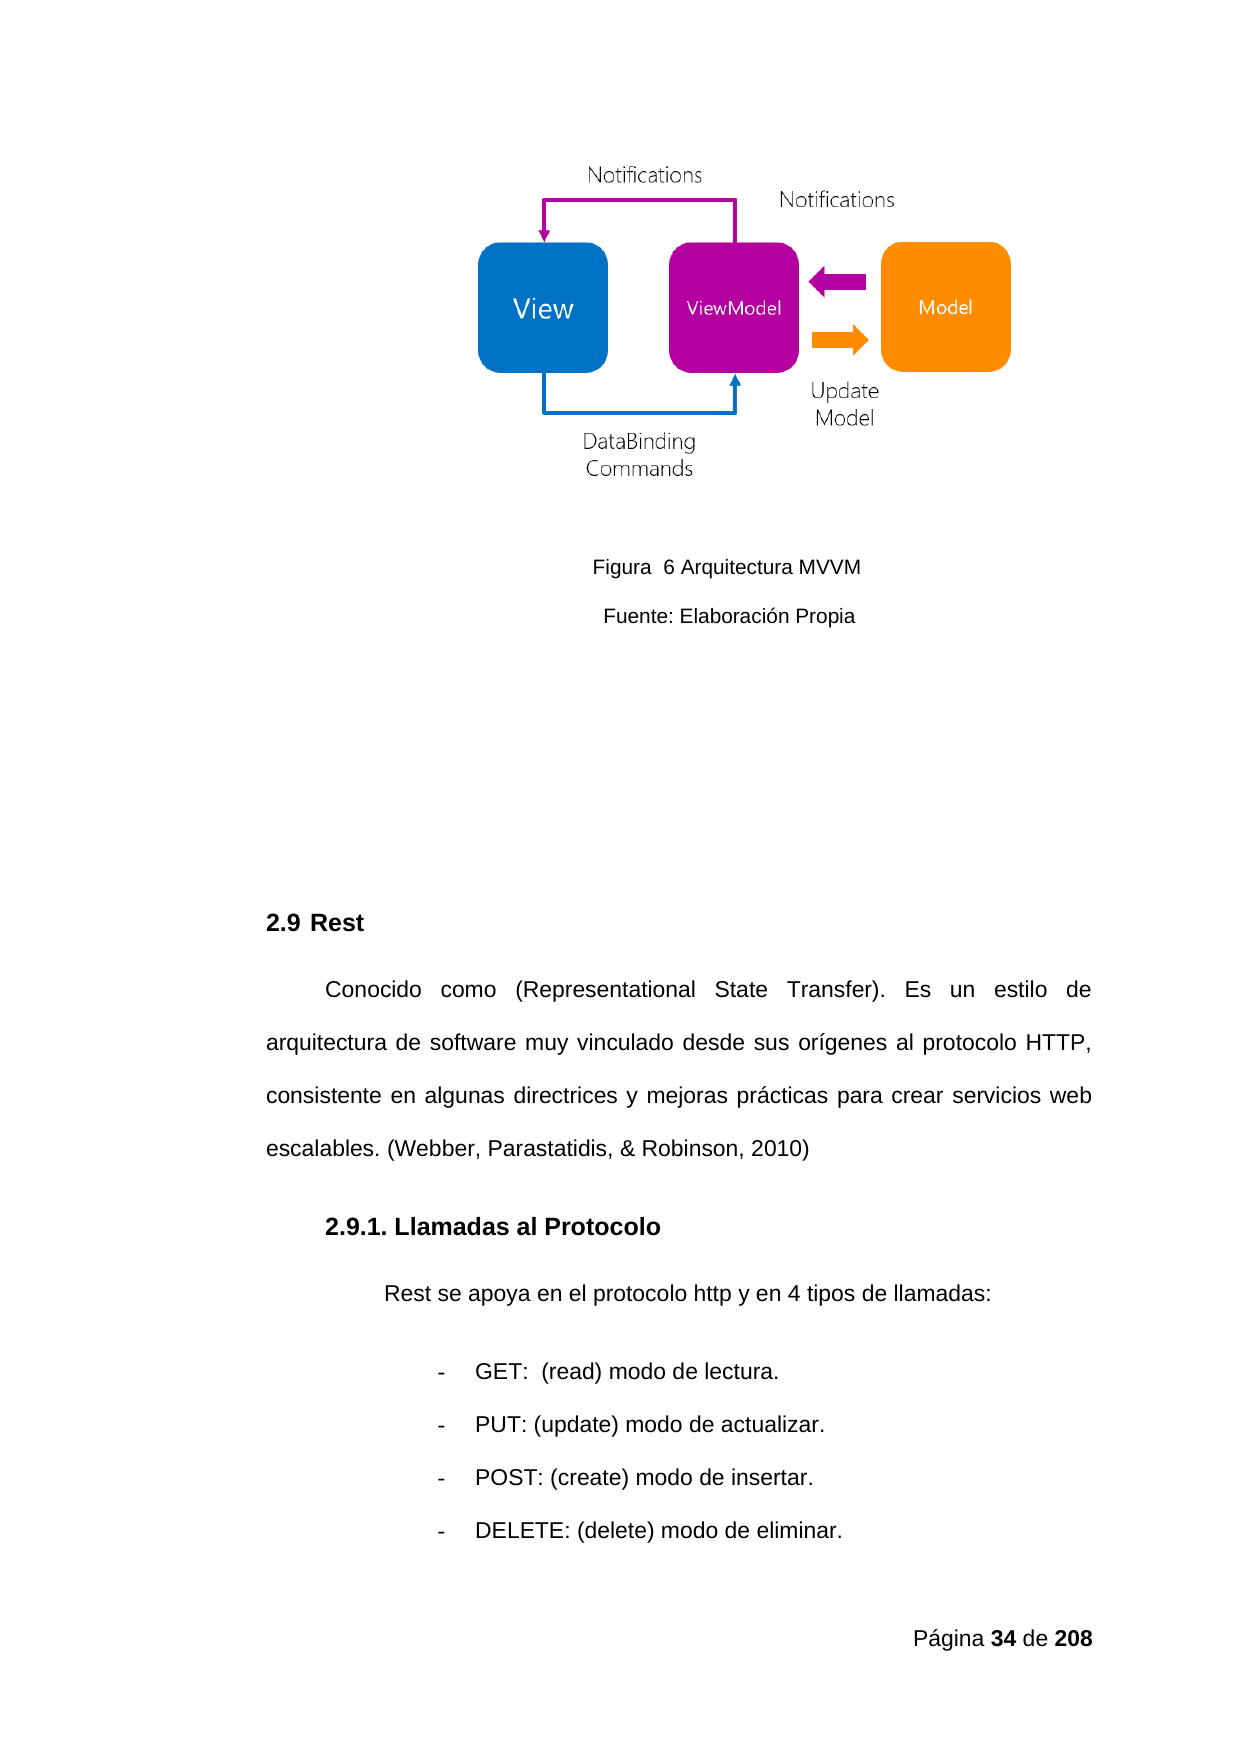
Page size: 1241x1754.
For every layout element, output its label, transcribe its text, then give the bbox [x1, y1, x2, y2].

list POST: (create) modo de insertar. [437, 1464, 1092, 1490]
list GET: (read) modo de lectura. [437, 1358, 1092, 1384]
text Fuente: Elaboración Propia [177, 604, 1092, 628]
text 2.9.1. Llamadas al Protocolo [251, 1212, 1092, 1241]
text Rest se apoya en el protocolo http y en 4 tipos de llamadas: [325, 1280, 1092, 1307]
picture [470, 147, 1023, 501]
list DELETE: (delete) modo de eliminar. [437, 1517, 1092, 1543]
text Figura 6 Arquitectura MVVM [177, 555, 1092, 579]
text Rest [266, 908, 1092, 937]
list PUT: (update) modo de actualizar. [437, 1411, 1092, 1437]
text Conocido como (Representational State Transfer). Es un estilo de arquitectura de software muy vinculado desde sus orígenes al protocolo HTTP, consistente en algunas directrices y mejoras prácticas para crear servicios web escalables. [266, 976, 1092, 1161]
